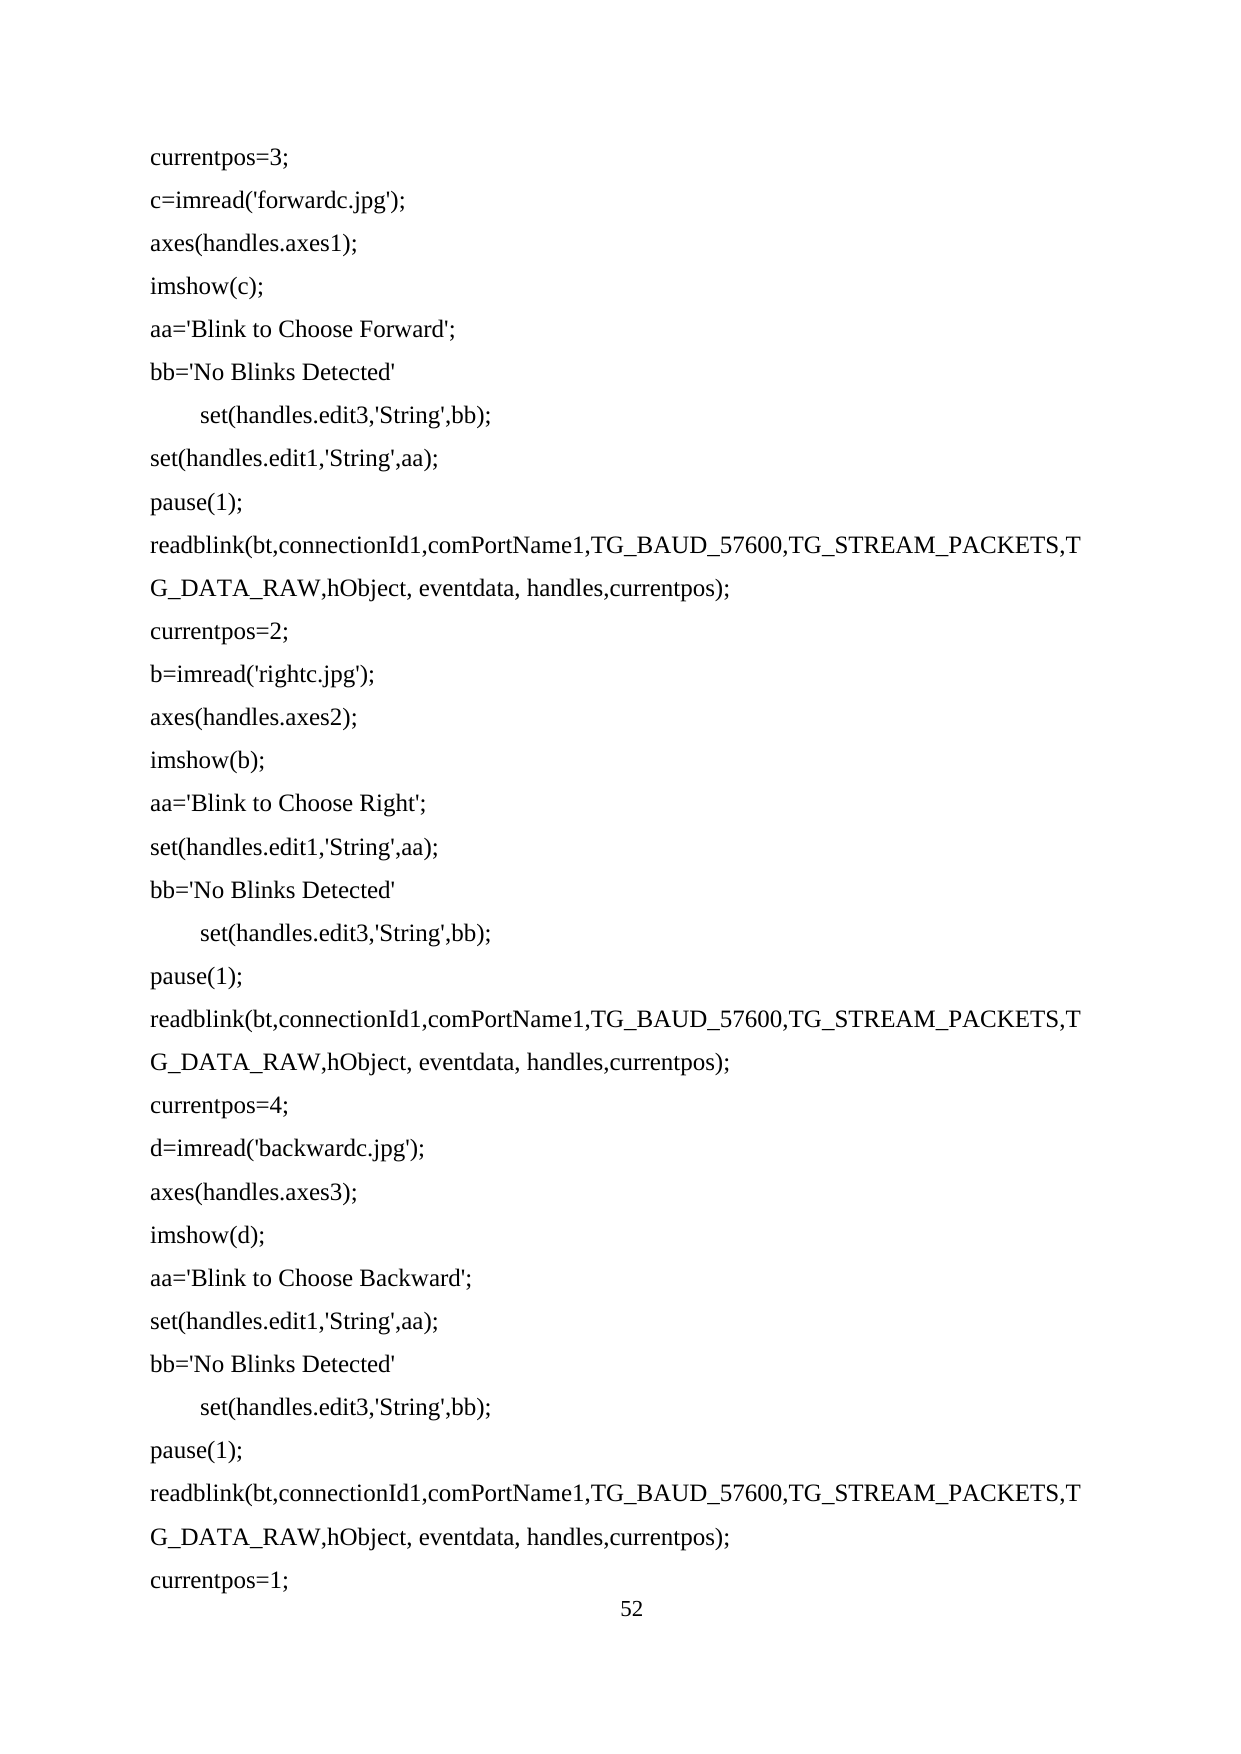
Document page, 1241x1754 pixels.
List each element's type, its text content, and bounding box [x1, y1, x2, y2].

text pause(1); [112, 961, 1091, 990]
text set(handles.edit1,'String',aa); [112, 443, 1091, 472]
text set(handles.edit3,'String',bb); [112, 918, 1091, 947]
text pause(1); [112, 1435, 1091, 1464]
text axes(handles.axes2); [112, 702, 1091, 731]
text axes(handles.axes1); [112, 228, 1091, 257]
text set(handles.edit1,'String',aa); [112, 832, 1091, 860]
text b=imread('rightc.jpg'); [112, 659, 1091, 688]
text readblink(bt,connectionId1,comPortName1,TG_BAUD_57600,TG_STREAM_PACKETS,TG_DATA_RAW,hObject, eventdata, handles,currentpos); [150, 1004, 1091, 1076]
text imshow(d); [112, 1220, 1091, 1248]
text aa='Blink to Choose Backward'; [112, 1263, 1091, 1292]
text currentpos=1; [112, 1565, 1091, 1593]
text set(handles.edit1,'String',aa); [112, 1306, 1091, 1335]
text imshow(c); [112, 271, 1091, 300]
text readblink(bt,connectionId1,comPortName1,TG_BAUD_57600,TG_STREAM_PACKETS,TG_DATA_RAW,hObject, eventdata, handles,currentpos); [150, 530, 1091, 602]
text bb='No Blinks Detected' [112, 1349, 1091, 1378]
text set(handles.edit3,'String',bb); [112, 400, 1091, 429]
text set(handles.edit3,'String',bb); [112, 1392, 1091, 1421]
text d=imread('backwardc.jpg'); [112, 1133, 1091, 1162]
text currentpos=4; [112, 1090, 1091, 1119]
text currentpos=2; [112, 616, 1091, 645]
text currentpos=3; [112, 142, 1091, 170]
text aa='Blink to Choose Forward'; [112, 314, 1091, 343]
text axes(handles.axes3); [112, 1177, 1091, 1205]
text pause(1); [112, 487, 1091, 515]
text bb='No Blinks Detected' [112, 357, 1091, 386]
text aa='Blink to Choose Right'; [112, 788, 1091, 817]
text imshow(b); [112, 745, 1091, 774]
text readblink(bt,connectionId1,comPortName1,TG_BAUD_57600,TG_STREAM_PACKETS,TG_DATA_RAW,hObject, eventdata, handles,currentpos); [150, 1478, 1091, 1550]
text bb='No Blinks Detected' [112, 875, 1091, 903]
text c=imread('forwardc.jpg'); [112, 185, 1091, 213]
